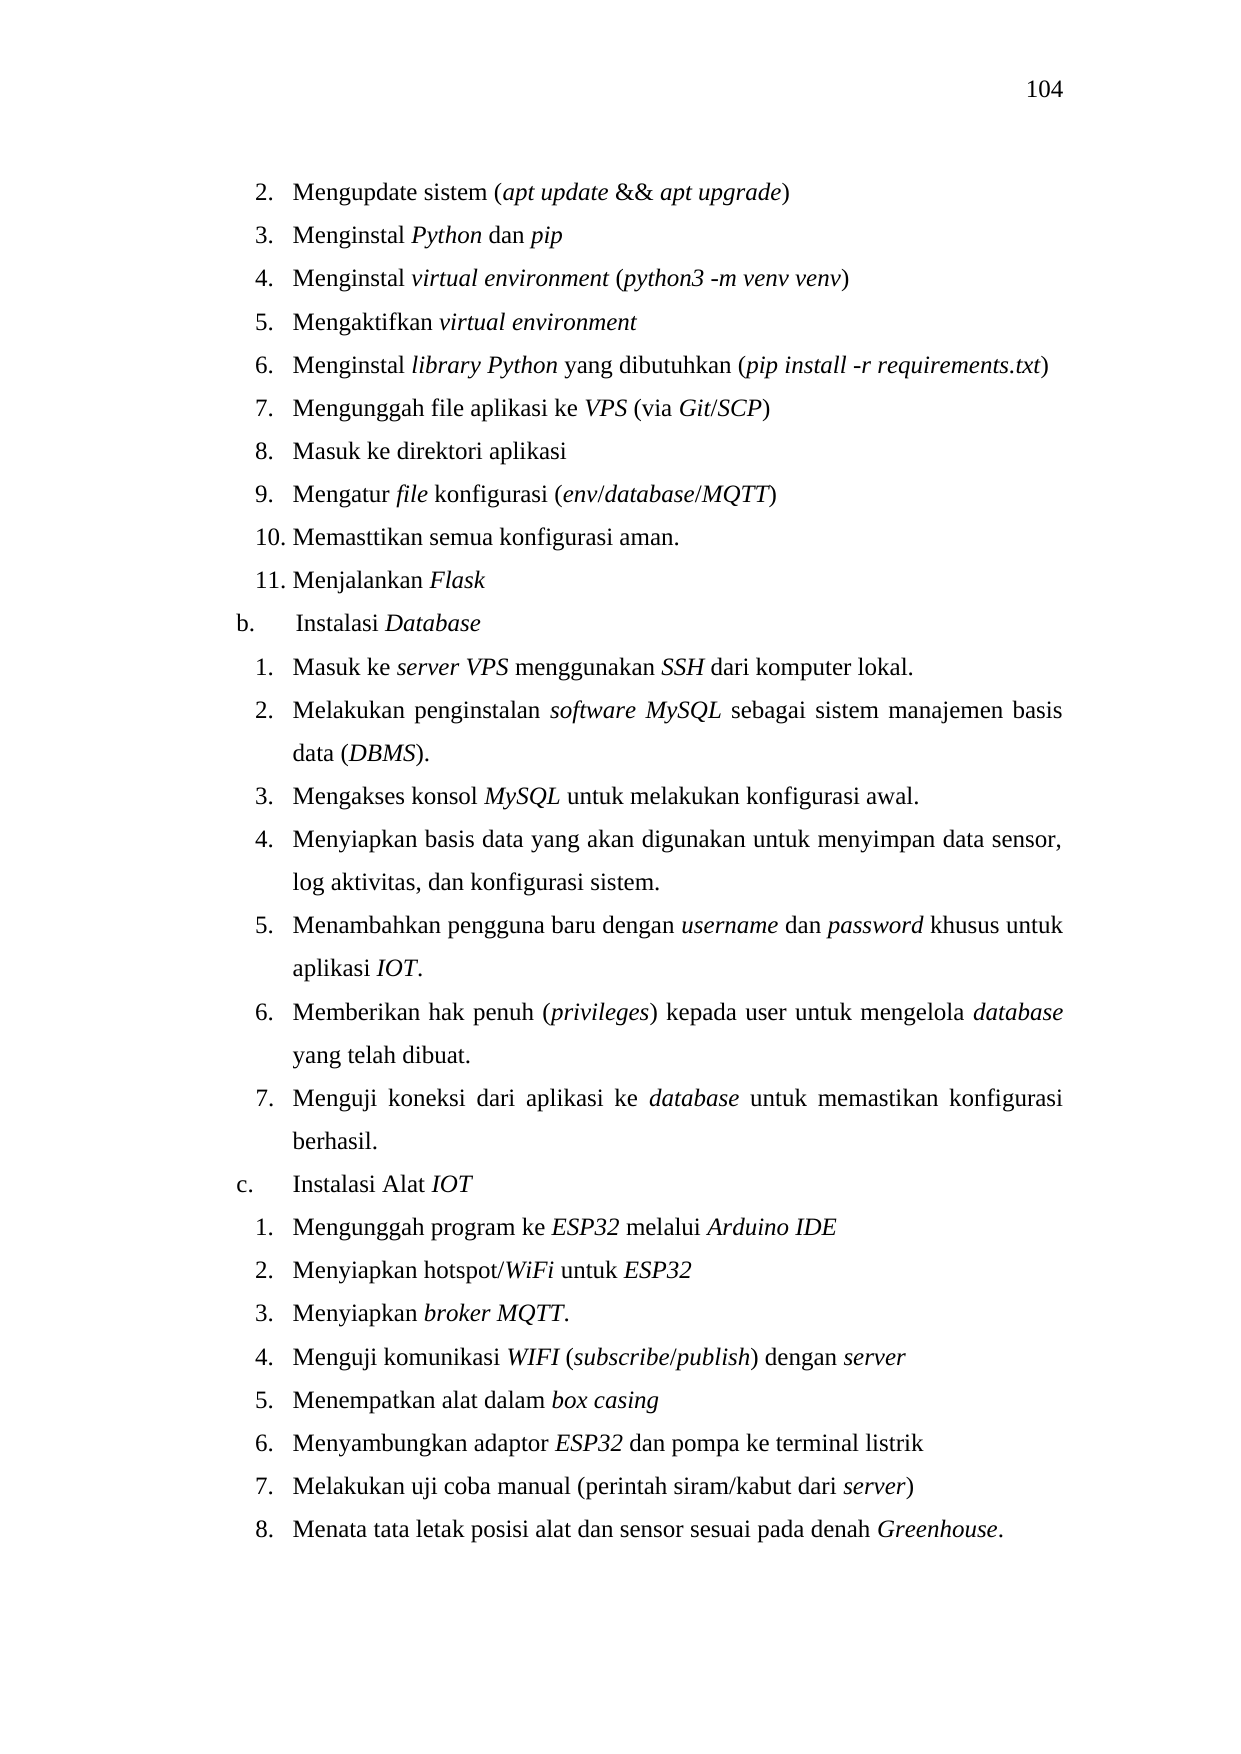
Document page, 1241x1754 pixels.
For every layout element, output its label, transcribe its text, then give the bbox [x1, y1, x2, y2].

list Mengunggah file aplikasi ke VPS (via Git/SCP) [255, 393, 1063, 422]
list Mengakses konsol MySQL untuk melakukan konfigurasi awal. [255, 781, 1063, 810]
list Menginstal virtual environment (python3 -m venv venv) [255, 263, 1063, 292]
list Menjalankan Flask [255, 565, 1063, 594]
list Mengupdate sistem (apt update && apt upgrade) [255, 177, 1063, 206]
list Menyiapkan basis data yang akan digunakan untuk menyimpan data sensor, log aktivitas, dan konfigurasi sistem. [255, 824, 1063, 896]
list Instalasi Alat IOT [236, 1169, 1063, 1198]
list Masuk ke direktori aplikasi [255, 436, 1063, 465]
list Instalasi Database [236, 608, 1063, 637]
list Menguji komunikasi WIFI (subscribe/publish) dengan server [255, 1342, 1063, 1370]
list Menata tata letak posisi alat dan sensor sesuai pada denah Greenhouse. [255, 1514, 1063, 1543]
list Menginstal Python dan pip [255, 220, 1063, 249]
list Menyambungkan adaptor ESP32 dan pompa ke terminal listrik [255, 1428, 1063, 1457]
list Memasttikan semua konfigurasi aman. [255, 522, 1063, 551]
list Menambahkan pengguna baru dengan username dan password khusus untuk aplikasi IOT. [255, 910, 1063, 982]
list Menyiapkan broker MQTT. [255, 1298, 1063, 1327]
list Mengunggah program ke ESP32 melalui Arduino IDE [255, 1212, 1063, 1241]
list Menempatkan alat dalam box casing [255, 1385, 1063, 1413]
list Melakukan penginstalan software MySQL sebagai sistem manajemen basis data (DBMS). [255, 695, 1063, 767]
list Masuk ke server VPS menggunakan SSH dari komputer lokal. [255, 652, 1063, 680]
list Mengatur file konfigurasi (env/database/MQTT) [255, 479, 1063, 508]
list Mengaktifkan virtual environment [255, 307, 1063, 335]
list Memberikan hak penuh (privileges) kepada user untuk mengelola database yang telah dibuat. [255, 997, 1063, 1068]
list Menginstal library Python yang dibutuhkan (pip install -r requirements.txt) [255, 350, 1063, 378]
list Menyiapkan hotspot/WiFi untuk ESP32 [255, 1255, 1063, 1284]
list Menguji koneksi dari aplikasi ke database untuk memastikan konfigurasi berhasil. [255, 1083, 1063, 1155]
list Melakukan uji coba manual (perintah siram/kabut dari server) [255, 1471, 1063, 1500]
